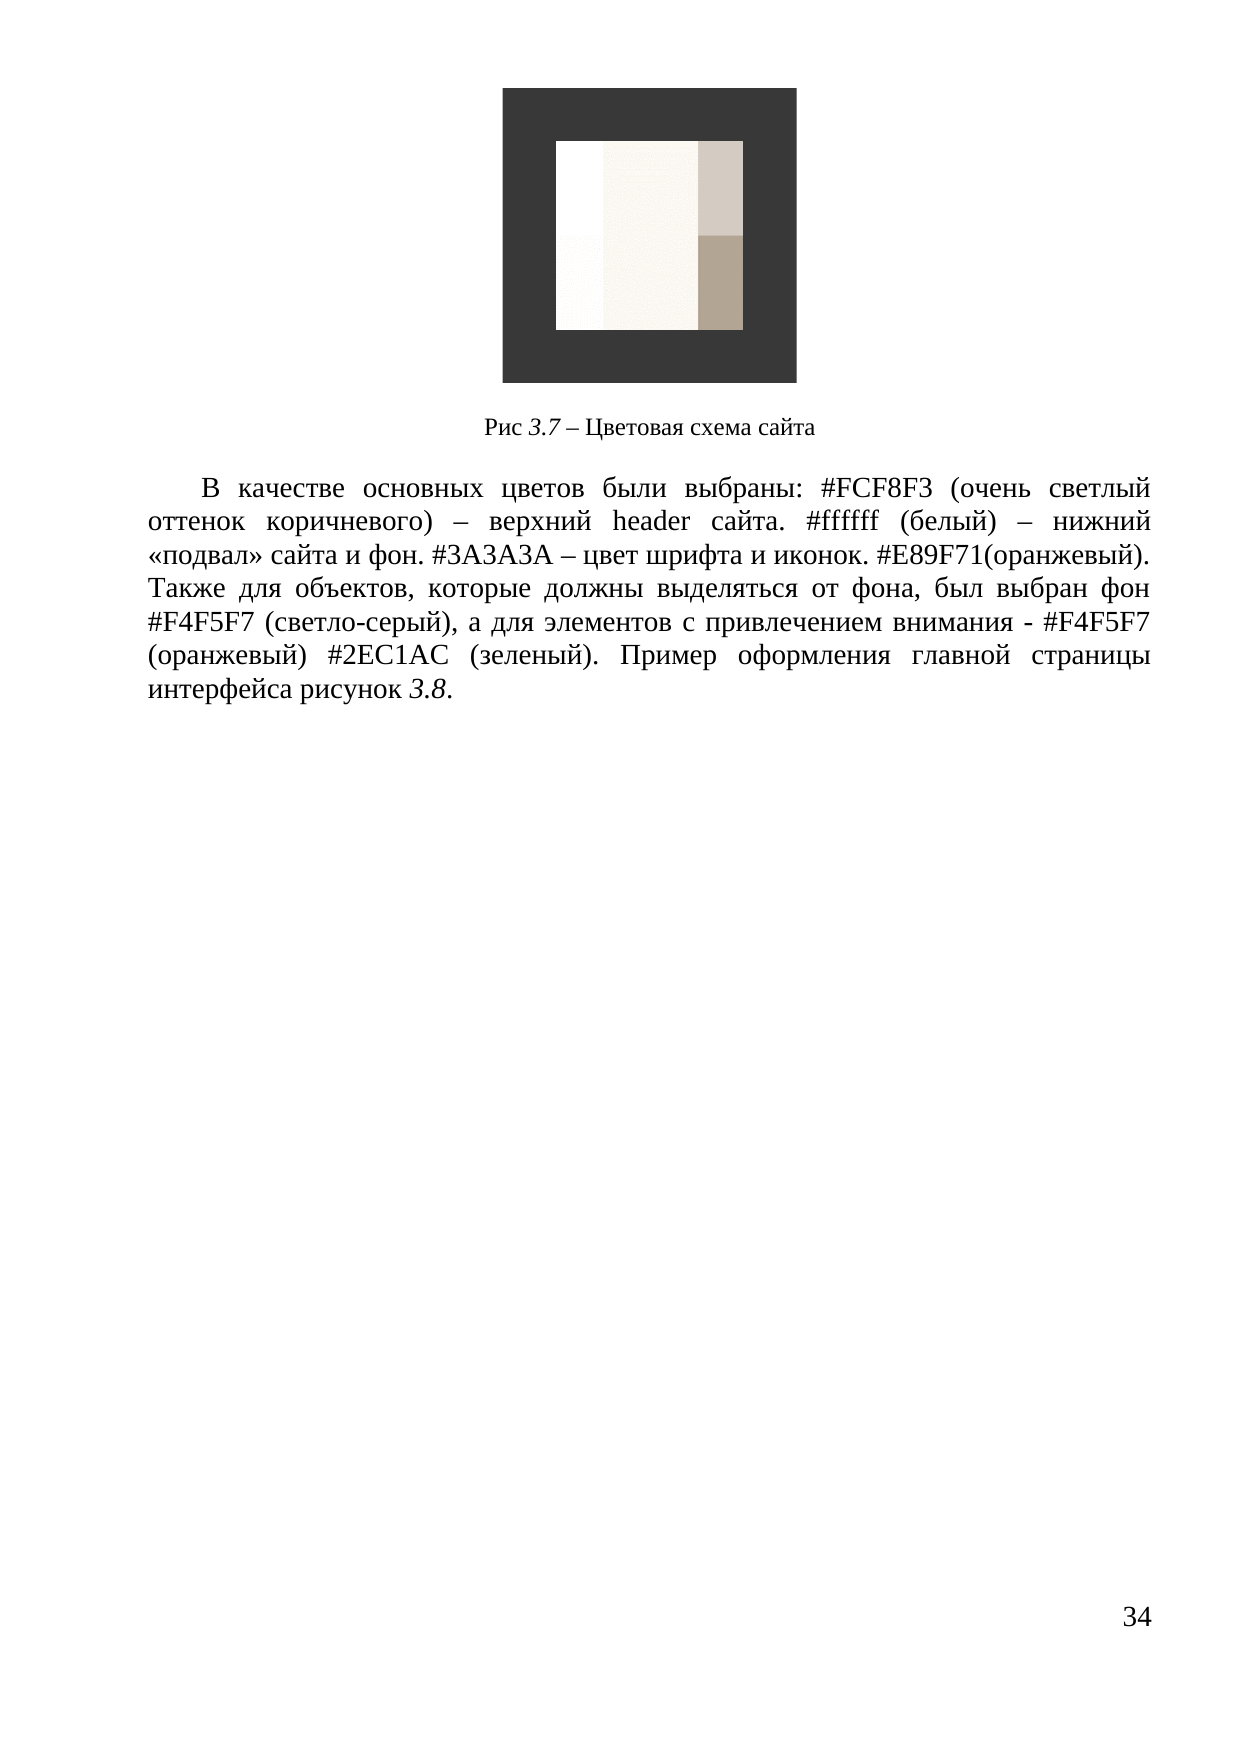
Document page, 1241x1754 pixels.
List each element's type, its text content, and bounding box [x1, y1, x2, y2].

picture [502, 88, 797, 383]
text Рис 3.7 – Цветовая схема сайта [148, 412, 1152, 441]
text В качестве основных цветов были выбраны: #FCF8F3 (очень светлый оттенок коричневого) – верхний header сайта. #ffffff (белый) – нижний «подвал» сайта и фон. #3A3A3A – цвет шрифта и иконок. #E89F71(оранжевый). Также для объектов, которые должны выделяться от фона, был выбран фон #F4F5F7 (светло-серый), а для элементов с привлечением внимания - #F4F5F7 (оранжевый) #2EC1AC (зеленый). Пример оформления главной страницы интерфейса рисунок 3.8. [148, 470, 1152, 704]
